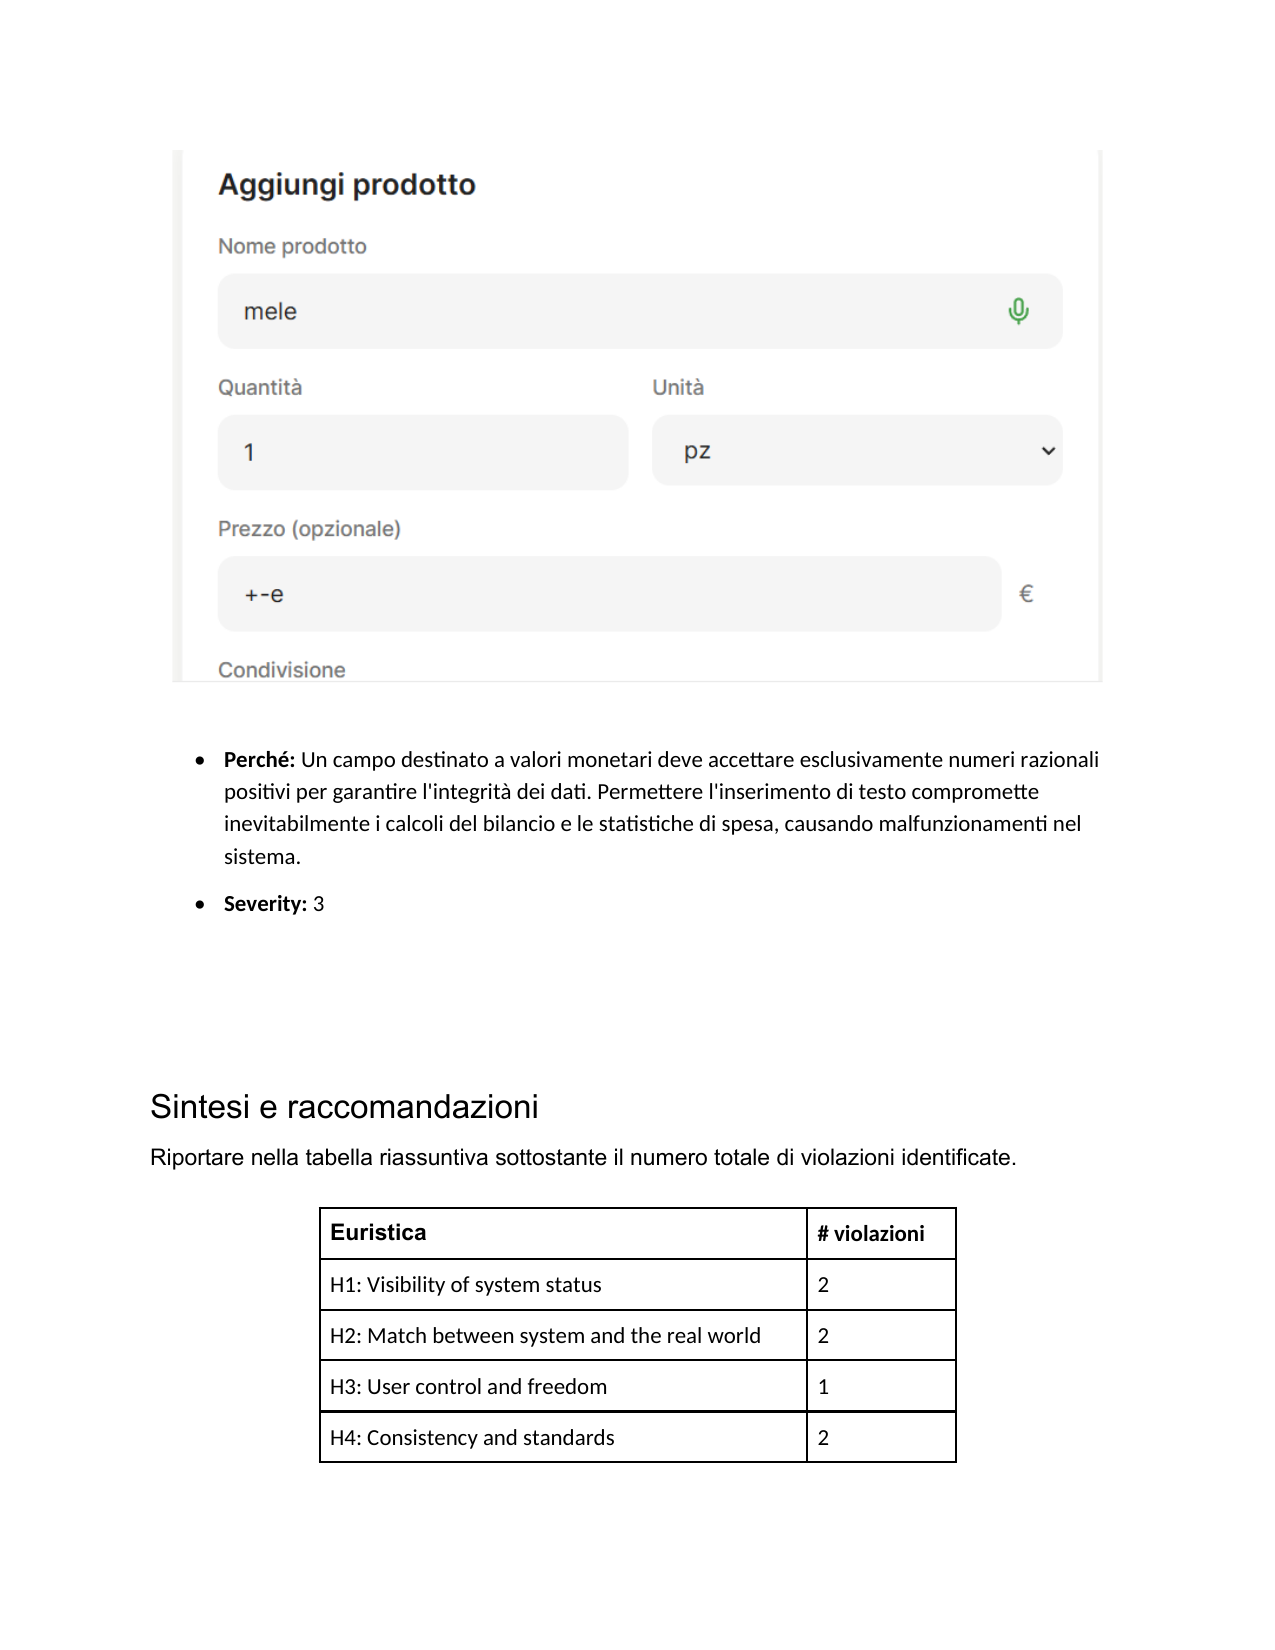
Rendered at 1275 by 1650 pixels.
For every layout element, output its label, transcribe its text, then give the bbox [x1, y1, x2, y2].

table_cell 2 [808, 1413, 955, 1461]
table_header # violazioni [808, 1209, 955, 1257]
table_cell 1 [808, 1361, 955, 1410]
table_cell H2: Match between system and the real world [321, 1311, 806, 1359]
table_cell H1: Visibility of system status [321, 1260, 806, 1308]
list Severity: 3 [194, 888, 1125, 917]
table_header Euristica [321, 1209, 806, 1257]
table_cell H3: User control and freedom [321, 1361, 806, 1410]
table_cell 2 [808, 1311, 955, 1359]
table_cell 2 [808, 1260, 955, 1308]
picture [172, 150, 1103, 694]
table_cell H4: Consistency and standards [321, 1413, 806, 1461]
list Perché: Un campo destinato a valori monetari deve accettare esclusivamente numeri razionali positivi per garantire l'integrità dei dati. Permettere l'inserimento di testo compromette inevitabilmente i calcoli del bilancio e le statistiche di spesa, causando malfunzionamenti nel sistema. [194, 744, 1125, 870]
text Riportare nella tabella riassuntiva sottostante il numero totale di violazioni identificate. [150, 1144, 1125, 1171]
subtitle Sintesi e raccomandazioni [150, 1087, 1125, 1126]
